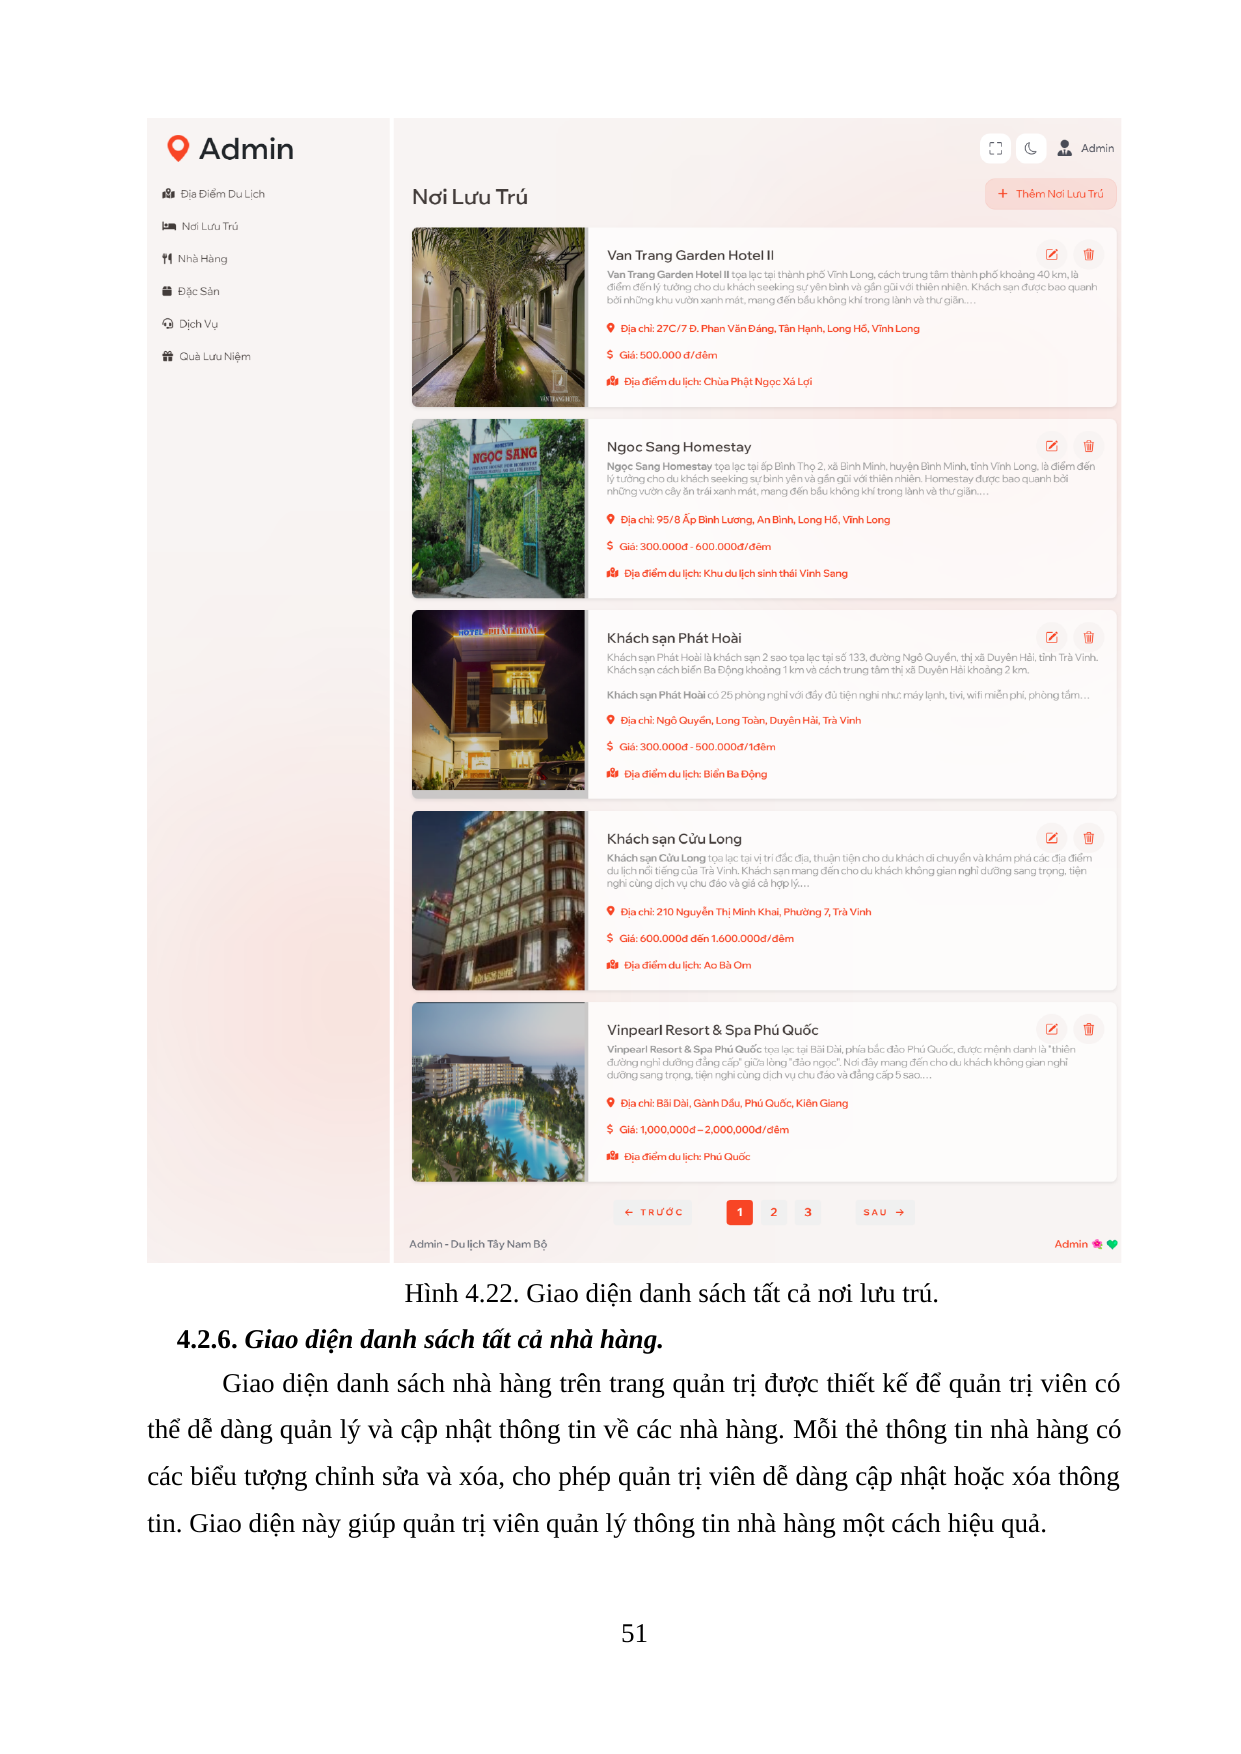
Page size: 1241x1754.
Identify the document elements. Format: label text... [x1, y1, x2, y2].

subtitle Giao diện danh sách tất cả nhà hàng. [177, 1323, 1122, 1354]
picture [147, 118, 1122, 1263]
text Giao diện danh sách nhà hàng trên trang quản trị được thiết kế để quản trị viên có thể dễ dàng quản lý và cập nhật thông tin về các nhà hàng. Mỗi thẻ thông tin nhà hàng có các biểu tượng chỉnh sửa và xóa, cho phép quản trị viên dễ dàng cập nhật hoặc xóa thông tin. Giao diện này giúp quản trị viên quản lý thông tin nhà hàng một cách hiệu quả. [147, 1367, 1122, 1538]
